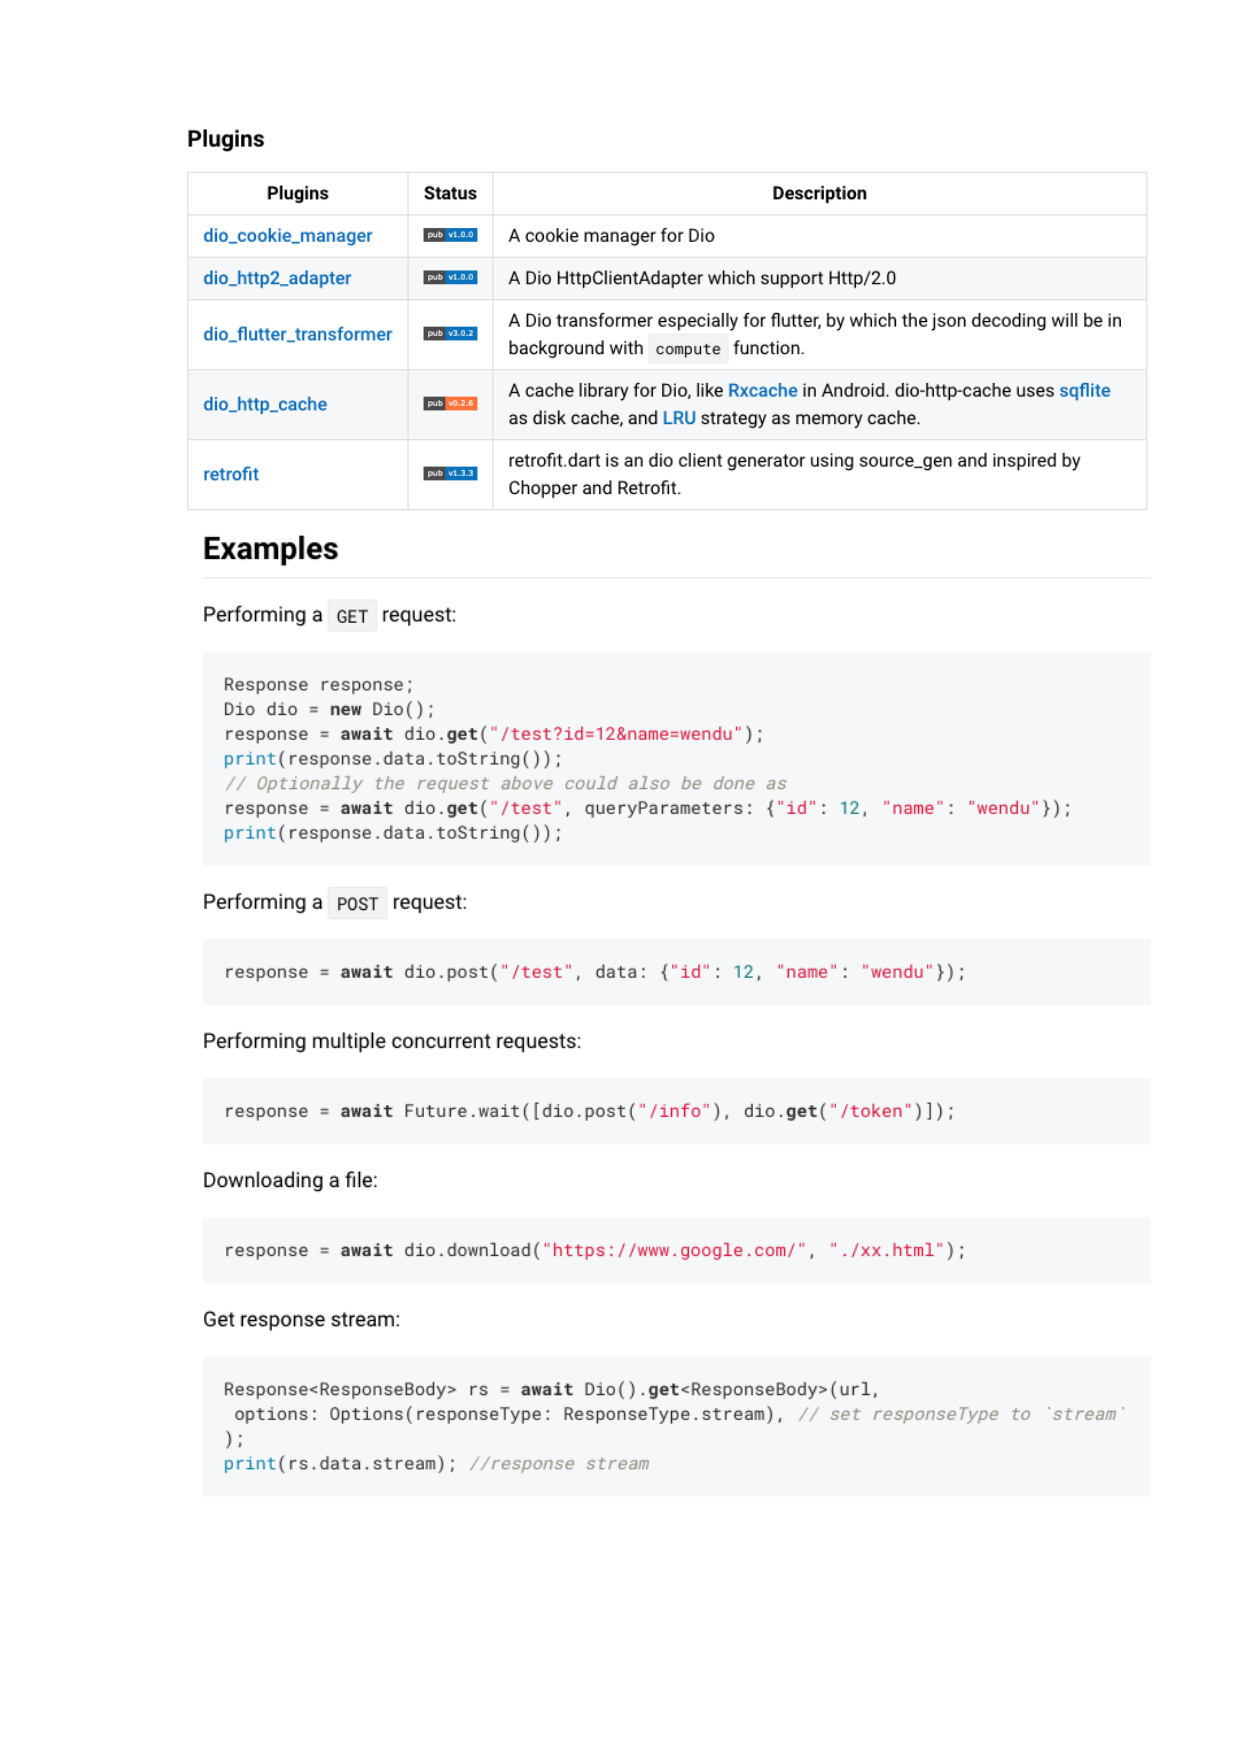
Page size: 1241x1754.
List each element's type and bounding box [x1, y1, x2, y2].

picture [177, 118, 1152, 1502]
